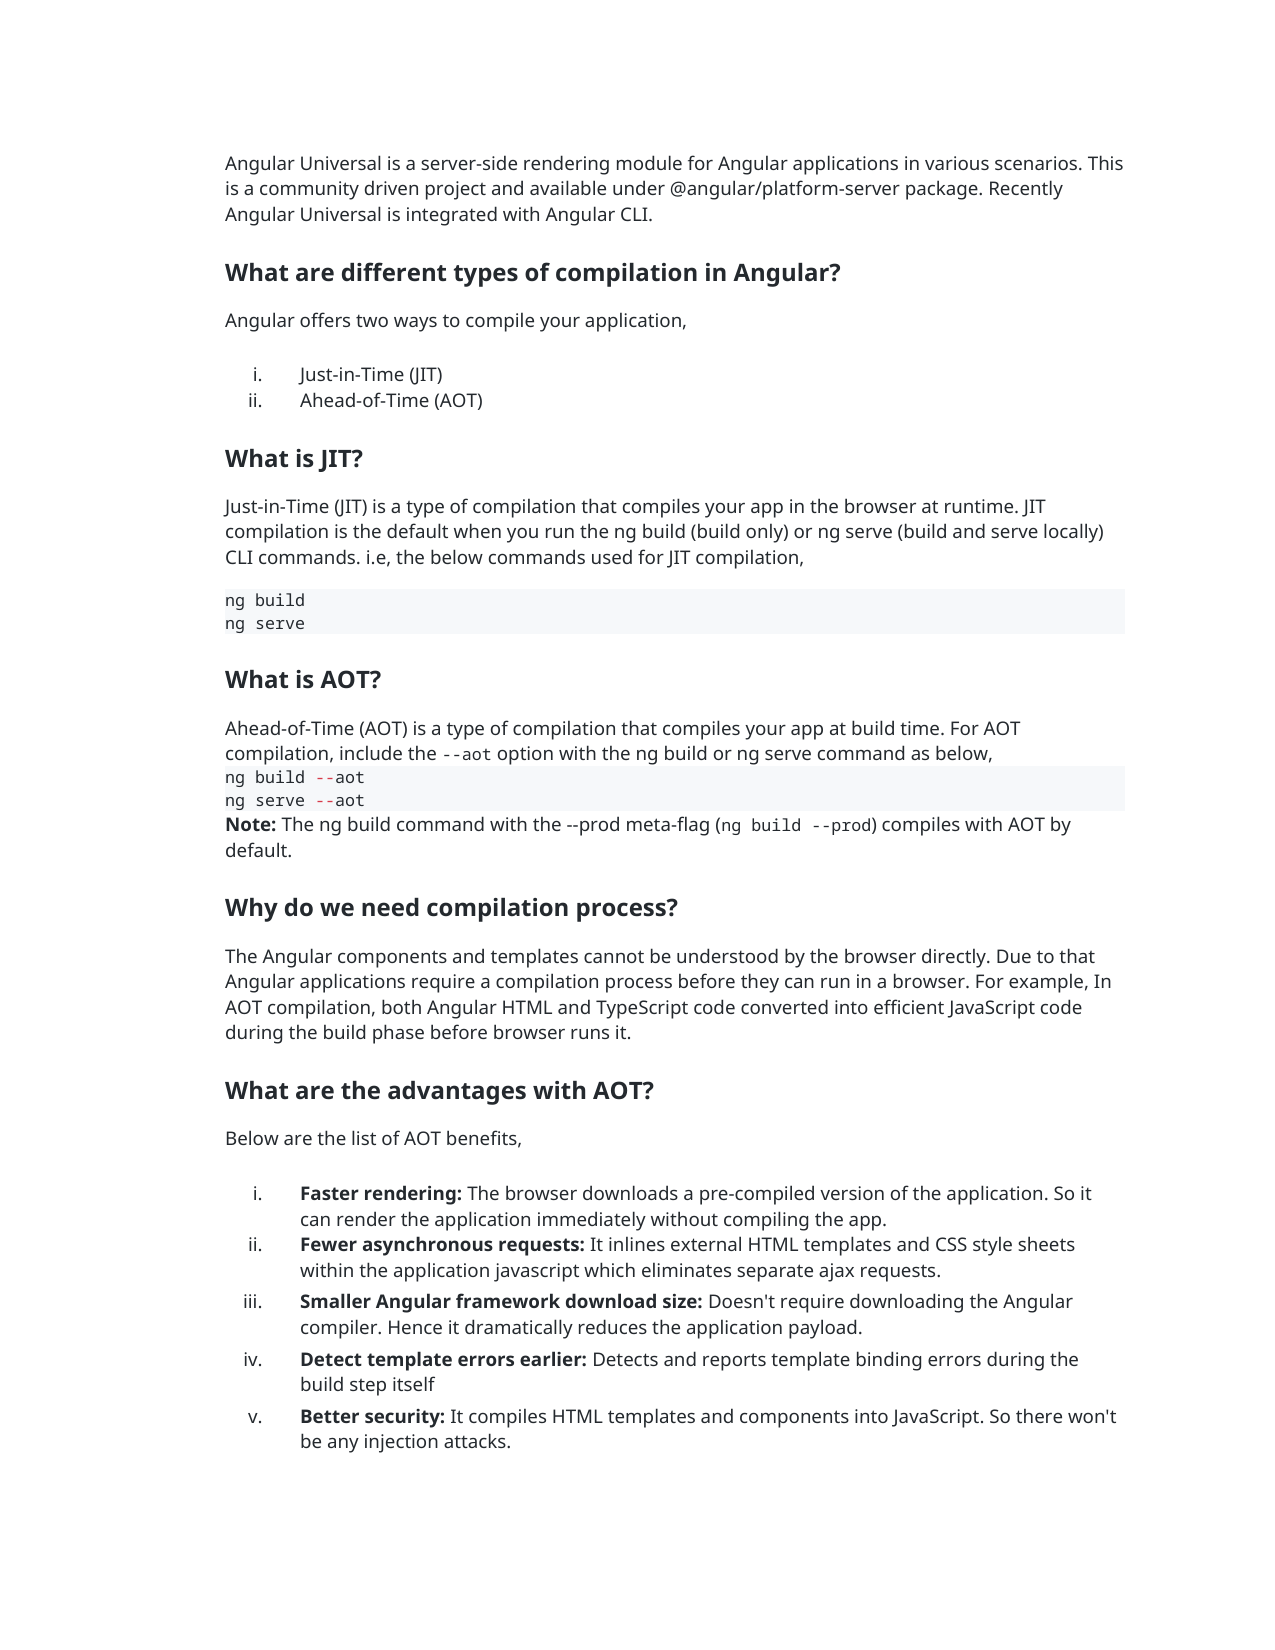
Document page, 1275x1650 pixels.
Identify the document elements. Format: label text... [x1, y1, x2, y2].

text ng serve [225, 612, 1125, 634]
text The Angular components and templates cannot be understood by the browser directly. Due to that Angular applications require a compilation process before they can run in a browser. For example, In AOT compilation, both Angular HTML and TypeScript code converted into efficient JavaScript code during the build phase before browser runs it. [225, 943, 1125, 1045]
text Ahead-of-Time (AOT) is a type of compilation that compiles your app at build time. For AOT compilation, include the --aot option with the ng build or ng serve command as below, [225, 715, 1125, 766]
subtitle What is AOT? [187, 663, 1125, 696]
subtitle What are different types of compilation in Angular? [187, 255, 1125, 288]
text Angular Universal is a server-side rendering module for Angular applications in various scenarios. This is a community driven project and available under @angular/platform-server package. Recently Angular Universal is integrated with Angular CLI. [225, 150, 1125, 227]
text ng build --aot [225, 766, 1125, 789]
text ng serve --aot [225, 789, 1125, 811]
subtitle What is JIT? [187, 442, 1125, 474]
text Below are the list of AOT benefits, [225, 1126, 1125, 1151]
list Detect template errors earlier: Detects and reports template binding errors during the build step itself [262, 1346, 1125, 1397]
list Smaller Angular framework download size: Doesn't require downloading the Angular compiler. Hence it dramatically reduces the application payload. [262, 1289, 1125, 1340]
list Ahead-of-Time (AOT) [262, 387, 1125, 413]
text Just-in-Time (JIT) is a type of compilation that compiles your app in the browser at runtime. JIT compilation is the default when you run the ng build (build only) or ng serve (build and serve locally) CLI commands. i.e, the below commands used for JIT compilation, [225, 493, 1125, 570]
subtitle Why do we need compilation process? [187, 891, 1125, 924]
subtitle What are the advantages with AOT? [187, 1074, 1125, 1106]
list Fewer asynchronous requests: It inlines external HTML templates and CSS style sheets within the application javascript which eliminates separate ajax requests. [262, 1231, 1125, 1282]
text Note: The ng build command with the --prod meta-flag (ng build --prod) compiles with AOT by default. [225, 811, 1125, 862]
list Just-in-Time (JIT) [262, 362, 1125, 387]
list Better security: It compiles HTML templates and components into JavaScript. So there won't be any injection attacks. [262, 1403, 1125, 1454]
text ng build [225, 589, 1125, 612]
text Angular offers two ways to compile your application, [225, 307, 1125, 333]
list Faster rendering: The browser downloads a pre-compiled version of the application. So it can render the application immediately without compiling the app. [262, 1180, 1125, 1231]
